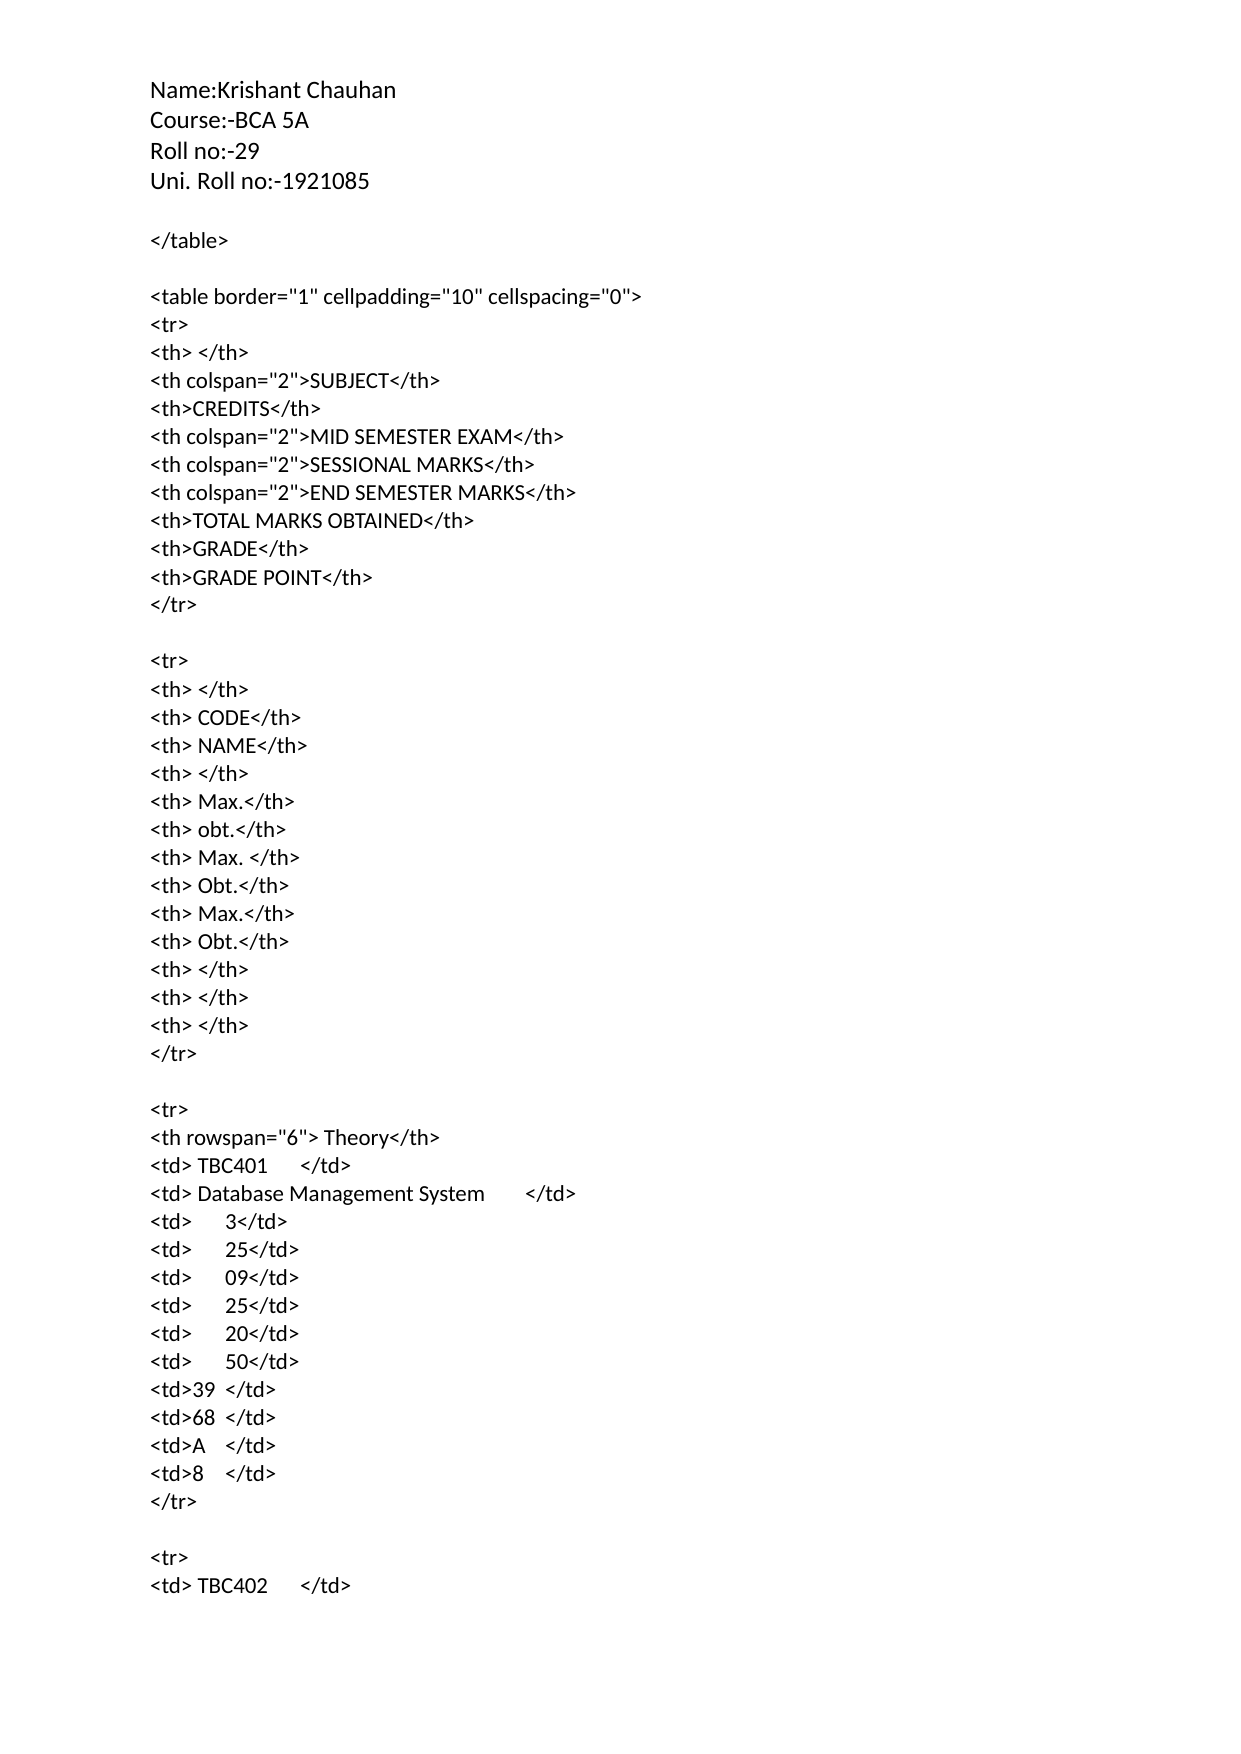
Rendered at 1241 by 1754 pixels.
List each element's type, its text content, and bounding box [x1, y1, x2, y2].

text </tr> [150, 591, 1090, 619]
text <th colspan="2">MID SEMESTER EXAM</th> [150, 422, 1090, 451]
text </tr> [150, 1487, 1090, 1515]
text <th colspan="2">END SEMESTER MARKS</th> [150, 478, 1090, 507]
text <th> </th> [150, 983, 1090, 1011]
text <table border="1" cellpadding="10" cellspacing="0"> [150, 282, 1090, 310]
text <tr> [150, 647, 1090, 675]
text <td> 25</td> [150, 1291, 1090, 1319]
text <tr> [150, 1543, 1090, 1571]
text </table> [150, 226, 1090, 254]
text <td>39 </td> [150, 1375, 1090, 1403]
text <th> Obt.</th> [150, 871, 1090, 899]
text <th> NAME</th> [150, 731, 1090, 759]
text <th> </th> [150, 338, 1090, 366]
text <th>TOTAL MARKS OBTAINED</th> [150, 507, 1090, 534]
text <th>GRADE</th> [150, 534, 1090, 563]
text <td> 3</td> [150, 1207, 1090, 1235]
text <th> Obt.</th> [150, 927, 1090, 955]
text <td> TBC401 </td> [150, 1151, 1090, 1179]
text <th>CREDITS</th> [150, 394, 1090, 422]
text <th> obt.</th> [150, 815, 1090, 843]
text <th> Max. </th> [150, 843, 1090, 871]
text <td>68 </td> [150, 1403, 1090, 1431]
text <td>A </td> [150, 1431, 1090, 1459]
text <td> 25</td> [150, 1235, 1090, 1263]
text </tr> [150, 1039, 1090, 1067]
text <tr> [150, 310, 1090, 338]
text <th> CODE</th> [150, 703, 1090, 731]
text <th> </th> [150, 955, 1090, 983]
text <td> 09</td> [150, 1263, 1090, 1291]
text <tr> [150, 1095, 1090, 1123]
text <th colspan="2">SUBJECT</th> [150, 366, 1090, 394]
text <td> TBC402 </td> [150, 1571, 1090, 1599]
text <th> </th> [150, 759, 1090, 787]
text <td> 20</td> [150, 1319, 1090, 1347]
text <th colspan="2">SESSIONAL MARKS</th> [150, 451, 1090, 478]
text <th> Max.</th> [150, 899, 1090, 927]
text <th> </th> [150, 1011, 1090, 1039]
text <th rowspan="6"> Theory</th> [150, 1123, 1090, 1151]
text <th> Max.</th> [150, 787, 1090, 815]
text <td> 50</td> [150, 1347, 1090, 1375]
text <th>GRADE POINT</th> [150, 563, 1090, 591]
text <th> </th> [150, 675, 1090, 703]
text <td>8 </td> [150, 1459, 1090, 1487]
text <td> Database Management System </td> [150, 1179, 1090, 1207]
